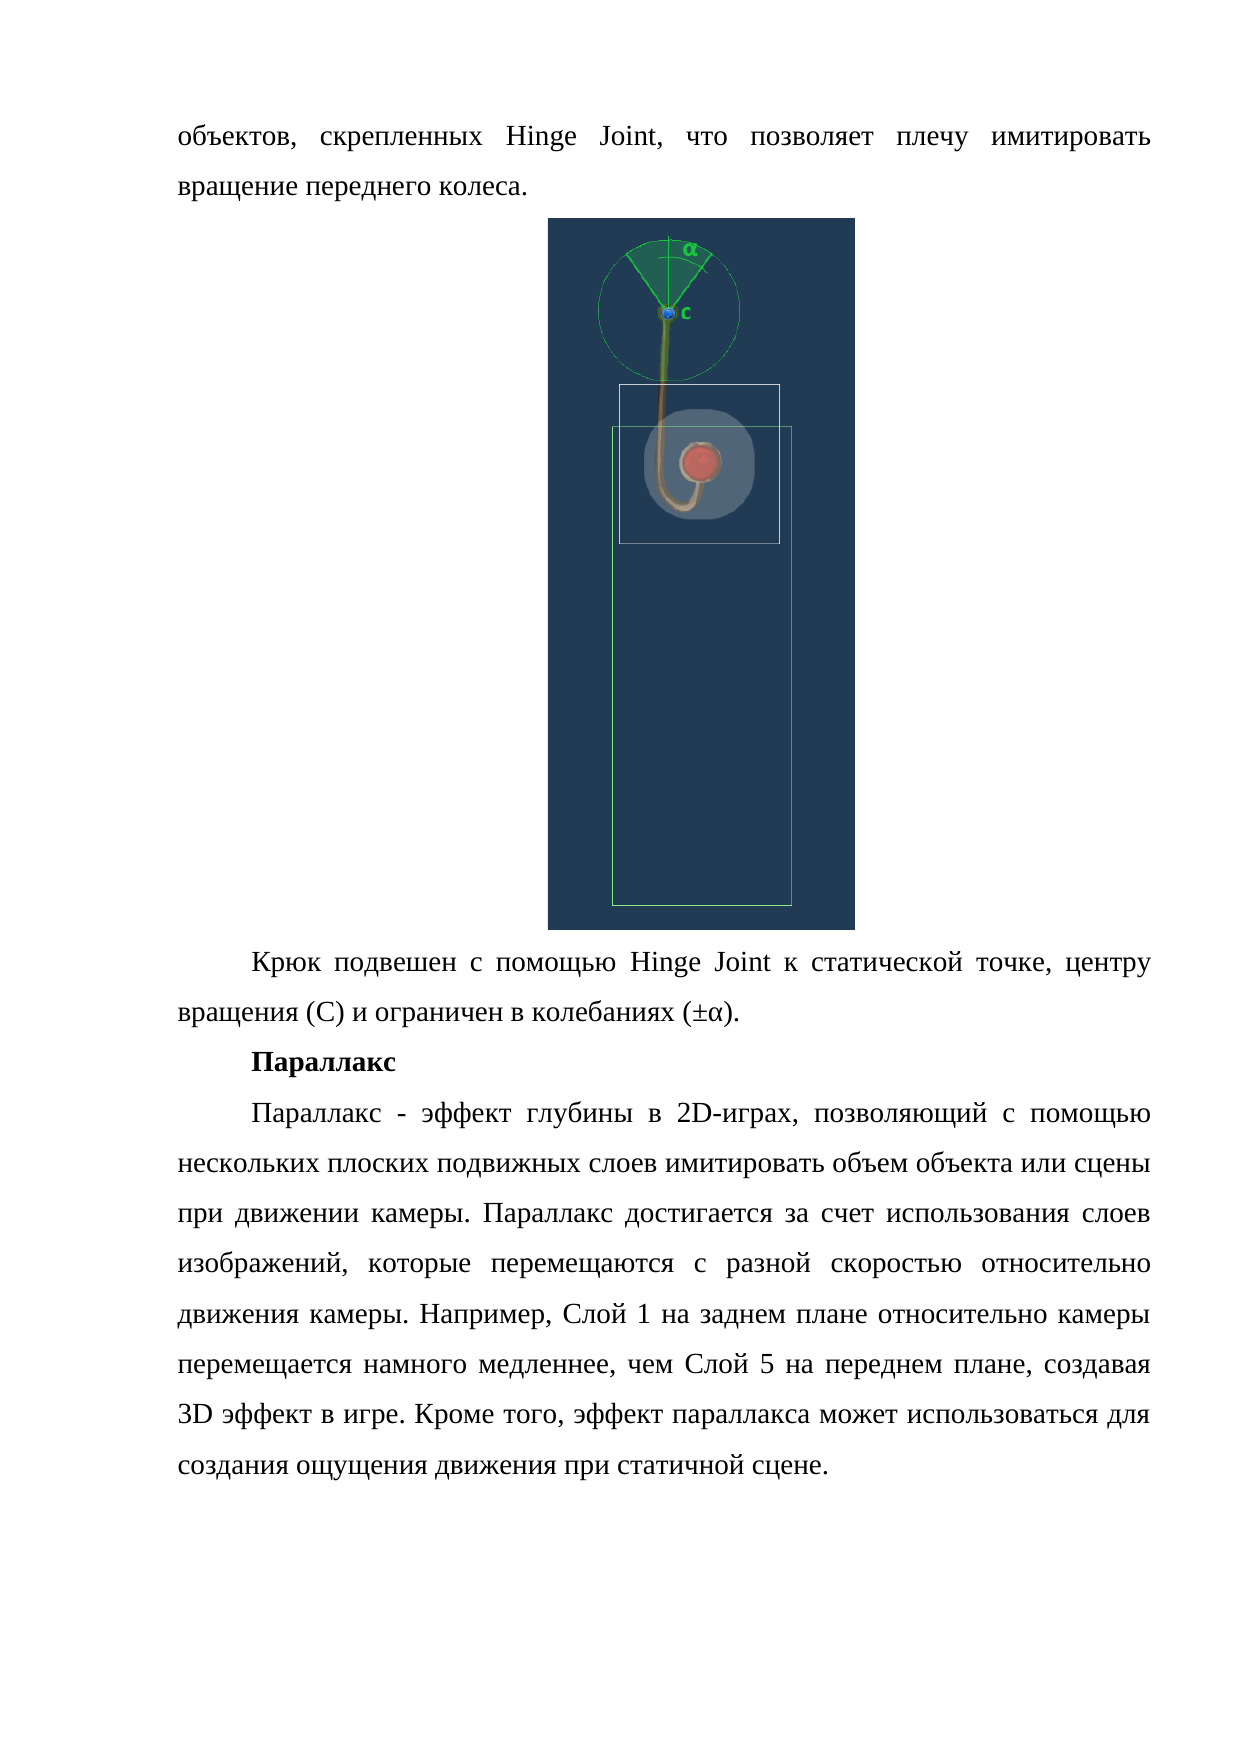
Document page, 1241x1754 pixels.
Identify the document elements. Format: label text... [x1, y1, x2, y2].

subtitle Параллакс [177, 1044, 1152, 1078]
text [177, 118, 1152, 202]
text Крюк подвешен с помощью Hinge Joint к статической точке, центру вращения (C) и ограничен в колебаниях (±α). [177, 944, 1152, 1028]
text Параллакс - эффект глубины в 2D-играх, позволяющий с помощью нескольких плоских подвижных слоев имитировать объем объекта или сцены при движении камеры. Параллакс достигается за счет использования слоев изображений, которые перемещаются с разной скоростью относительно движения камеры. Например, Слой 1 на заднем плане относительно камеры перемещается намного медленнее, чем Слой 5 на переднем плане, создавая 3D эффект в игре. Кроме того, эффект параллакса может использоваться для создания ощущения движения при статичной сцене. [177, 1095, 1152, 1480]
picture [547, 218, 855, 930]
